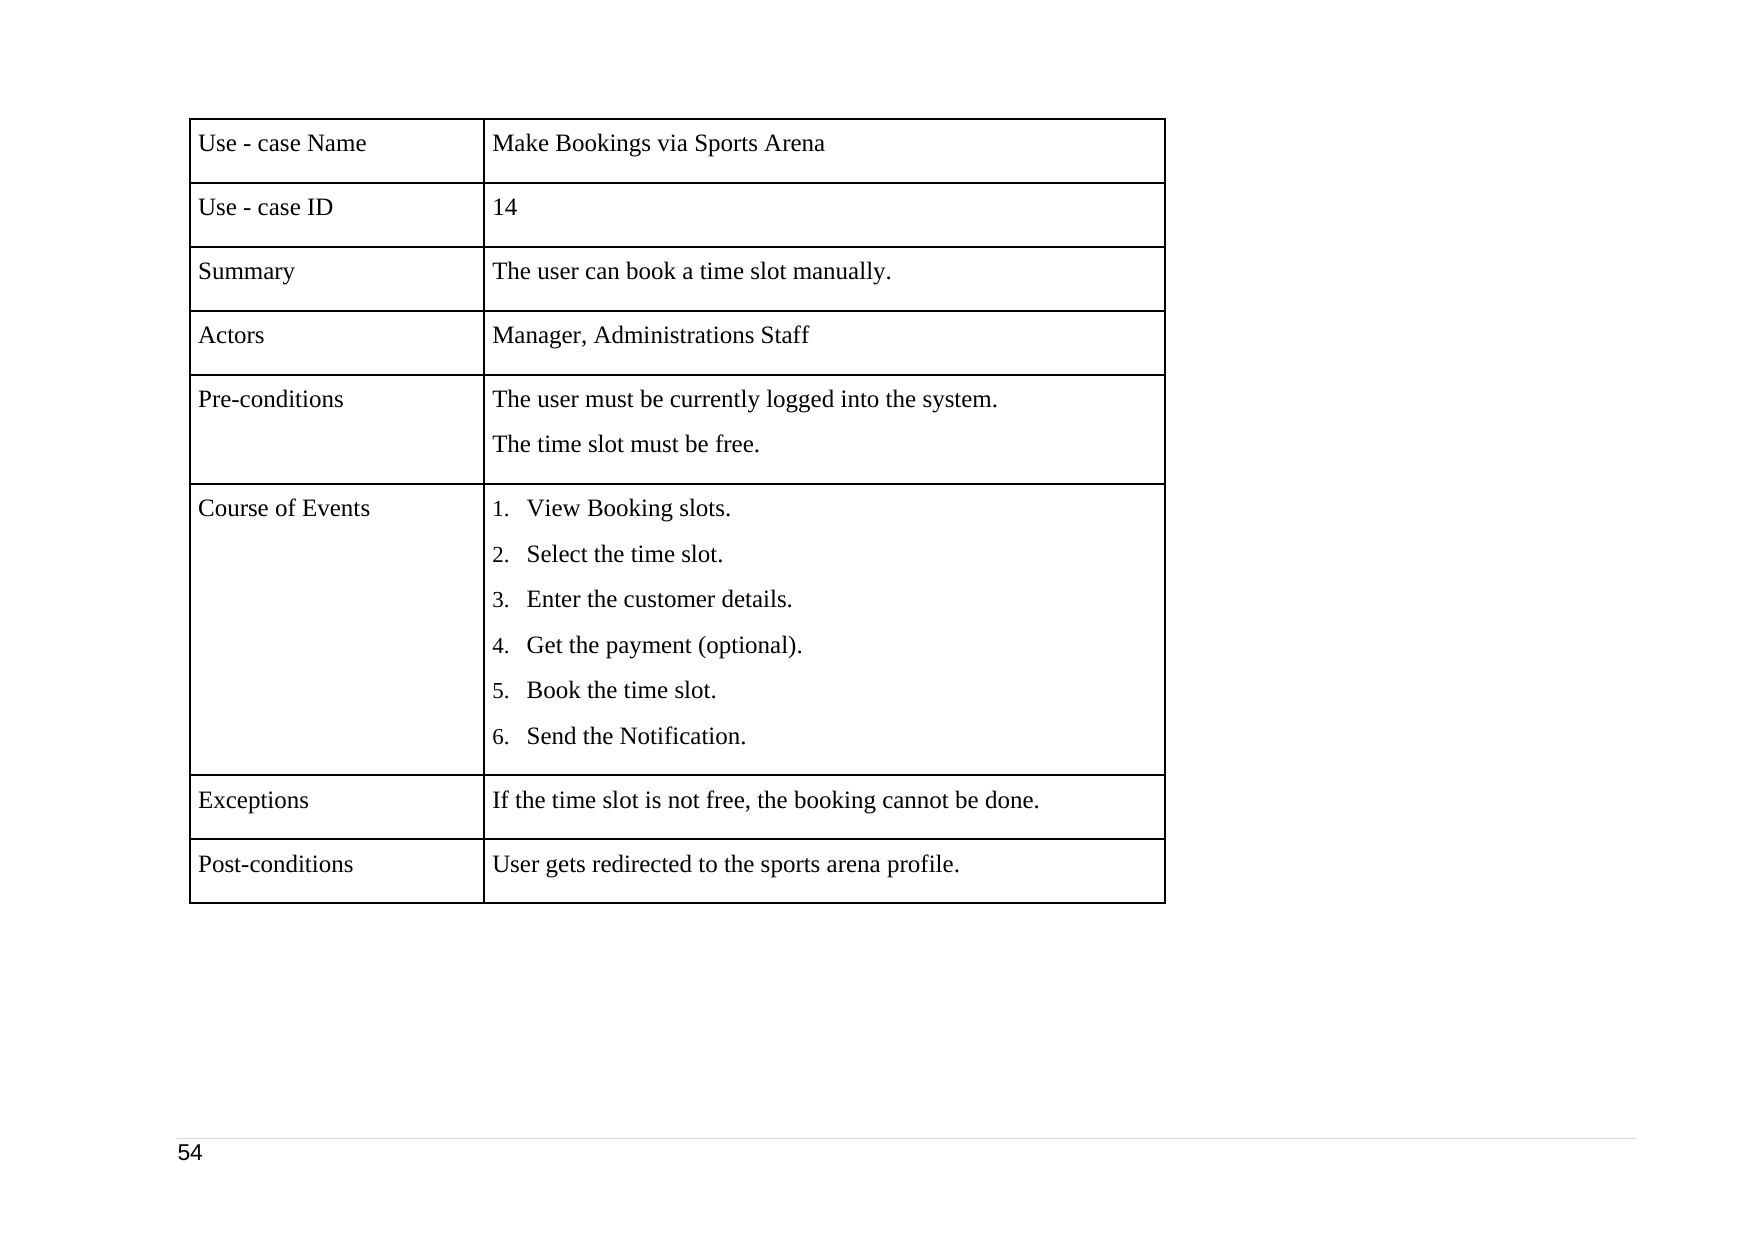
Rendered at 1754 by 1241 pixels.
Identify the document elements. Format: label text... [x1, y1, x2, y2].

table_cell User gets redirected to the sports arena profile. [485, 840, 1164, 902]
table_cell If the time slot is not free, the booking cannot be done. [485, 776, 1164, 838]
table_cell Pre-conditions [191, 376, 483, 483]
table_cell Post-conditions [191, 840, 483, 902]
table_cell Actors [191, 312, 483, 373]
table_cell The user can book a time slot manually. [485, 248, 1164, 310]
table_cell 14 [485, 184, 1164, 246]
table_cell Summary [191, 248, 483, 310]
table_cell View Booking slots. Select the time slot. Enter the customer details. Get the payment (optional). Book the time slot. Send the Notification. [485, 485, 1164, 774]
table_cell Manager, Administrations Staff [485, 312, 1164, 373]
table_header Use - case Name [191, 120, 483, 182]
table_cell The user must be currently logged into the system. The time slot must be free. [485, 376, 1164, 483]
table_cell Exceptions [191, 776, 483, 838]
table_cell Course of Events [191, 485, 483, 774]
table_header Make Bookings via Sports Arena [485, 120, 1164, 182]
table_cell Use - case ID [191, 184, 483, 246]
